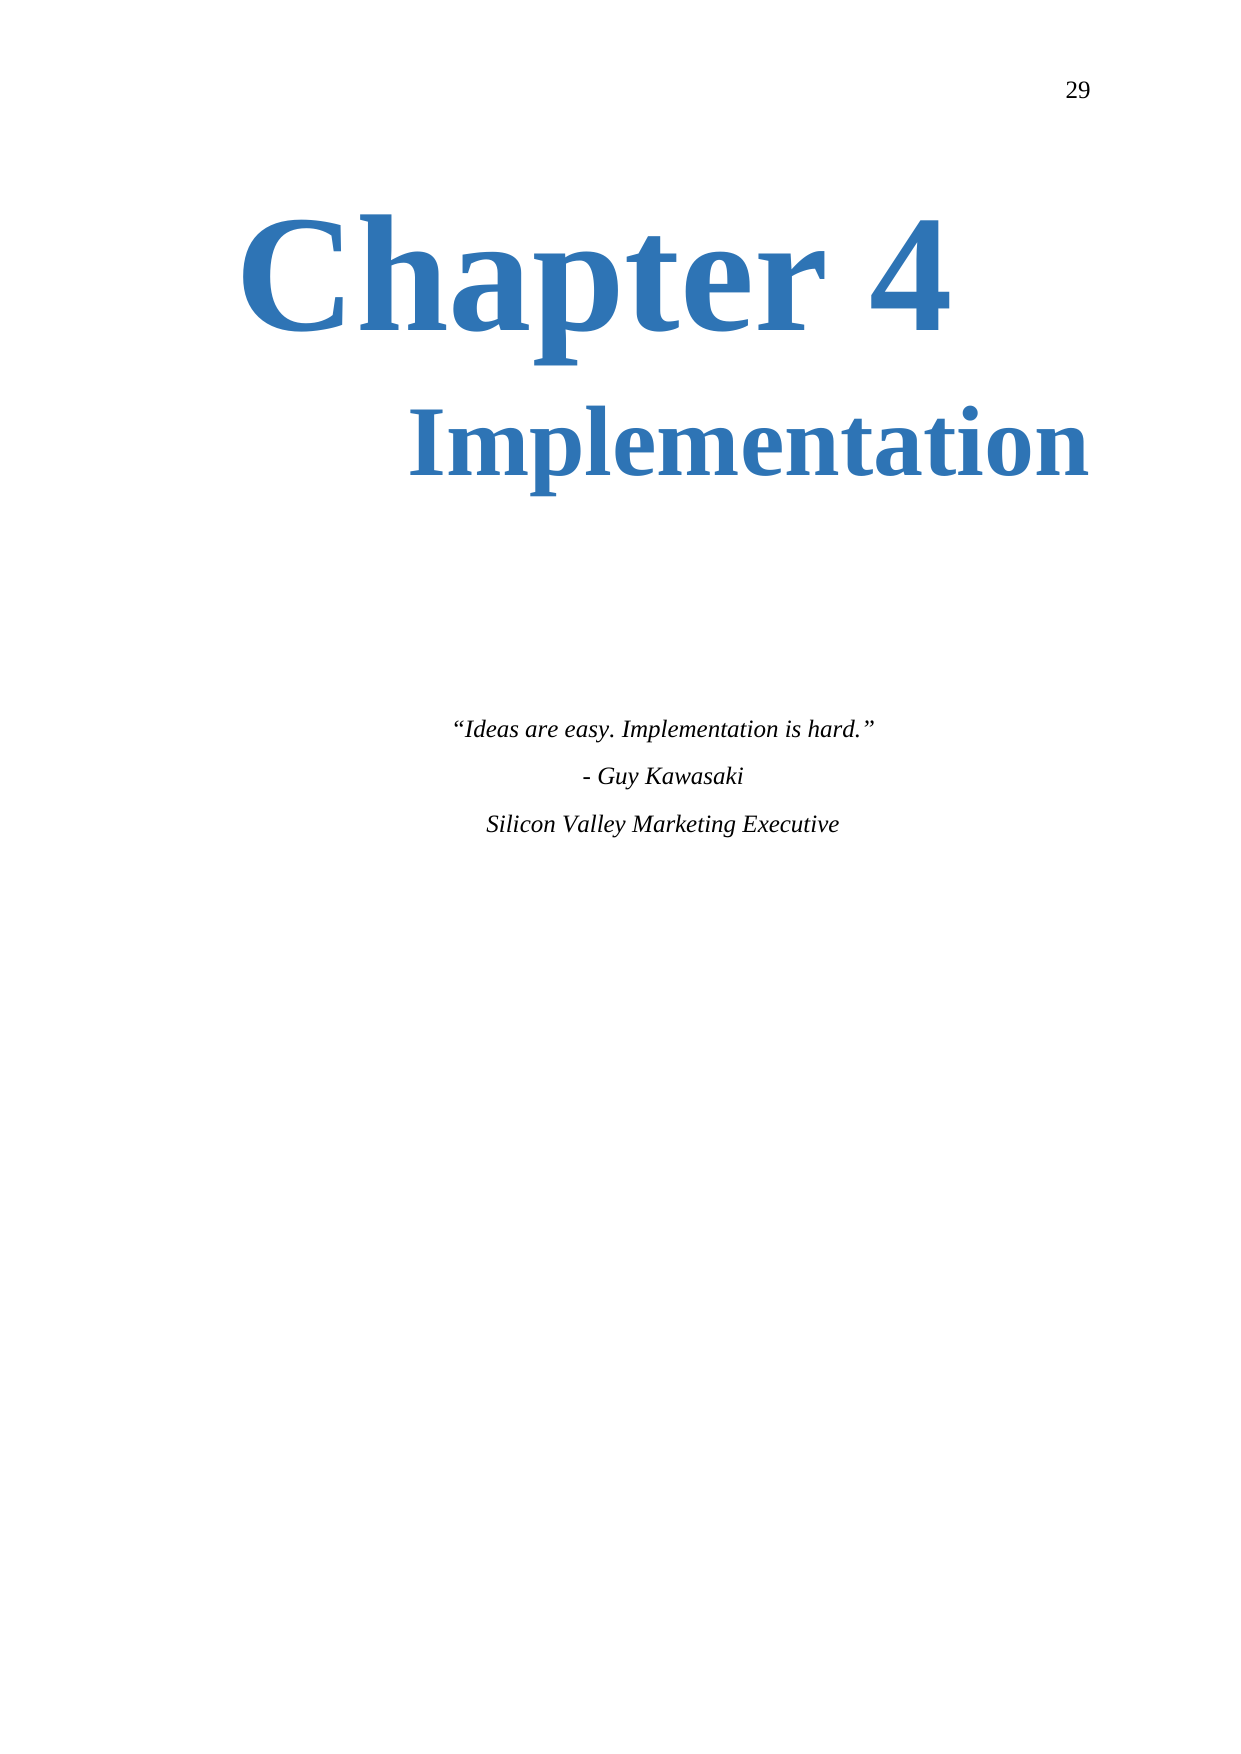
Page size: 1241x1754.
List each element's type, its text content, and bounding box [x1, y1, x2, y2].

text - Guy Kawasaki [236, 761, 1090, 790]
text Silicon Valley Marketing Executive [236, 809, 1090, 838]
text “Ideas are easy. Implementation is hard.” [236, 714, 1090, 742]
subtitle Chapter 4 [236, 175, 1090, 367]
text Implementation [236, 382, 1090, 497]
